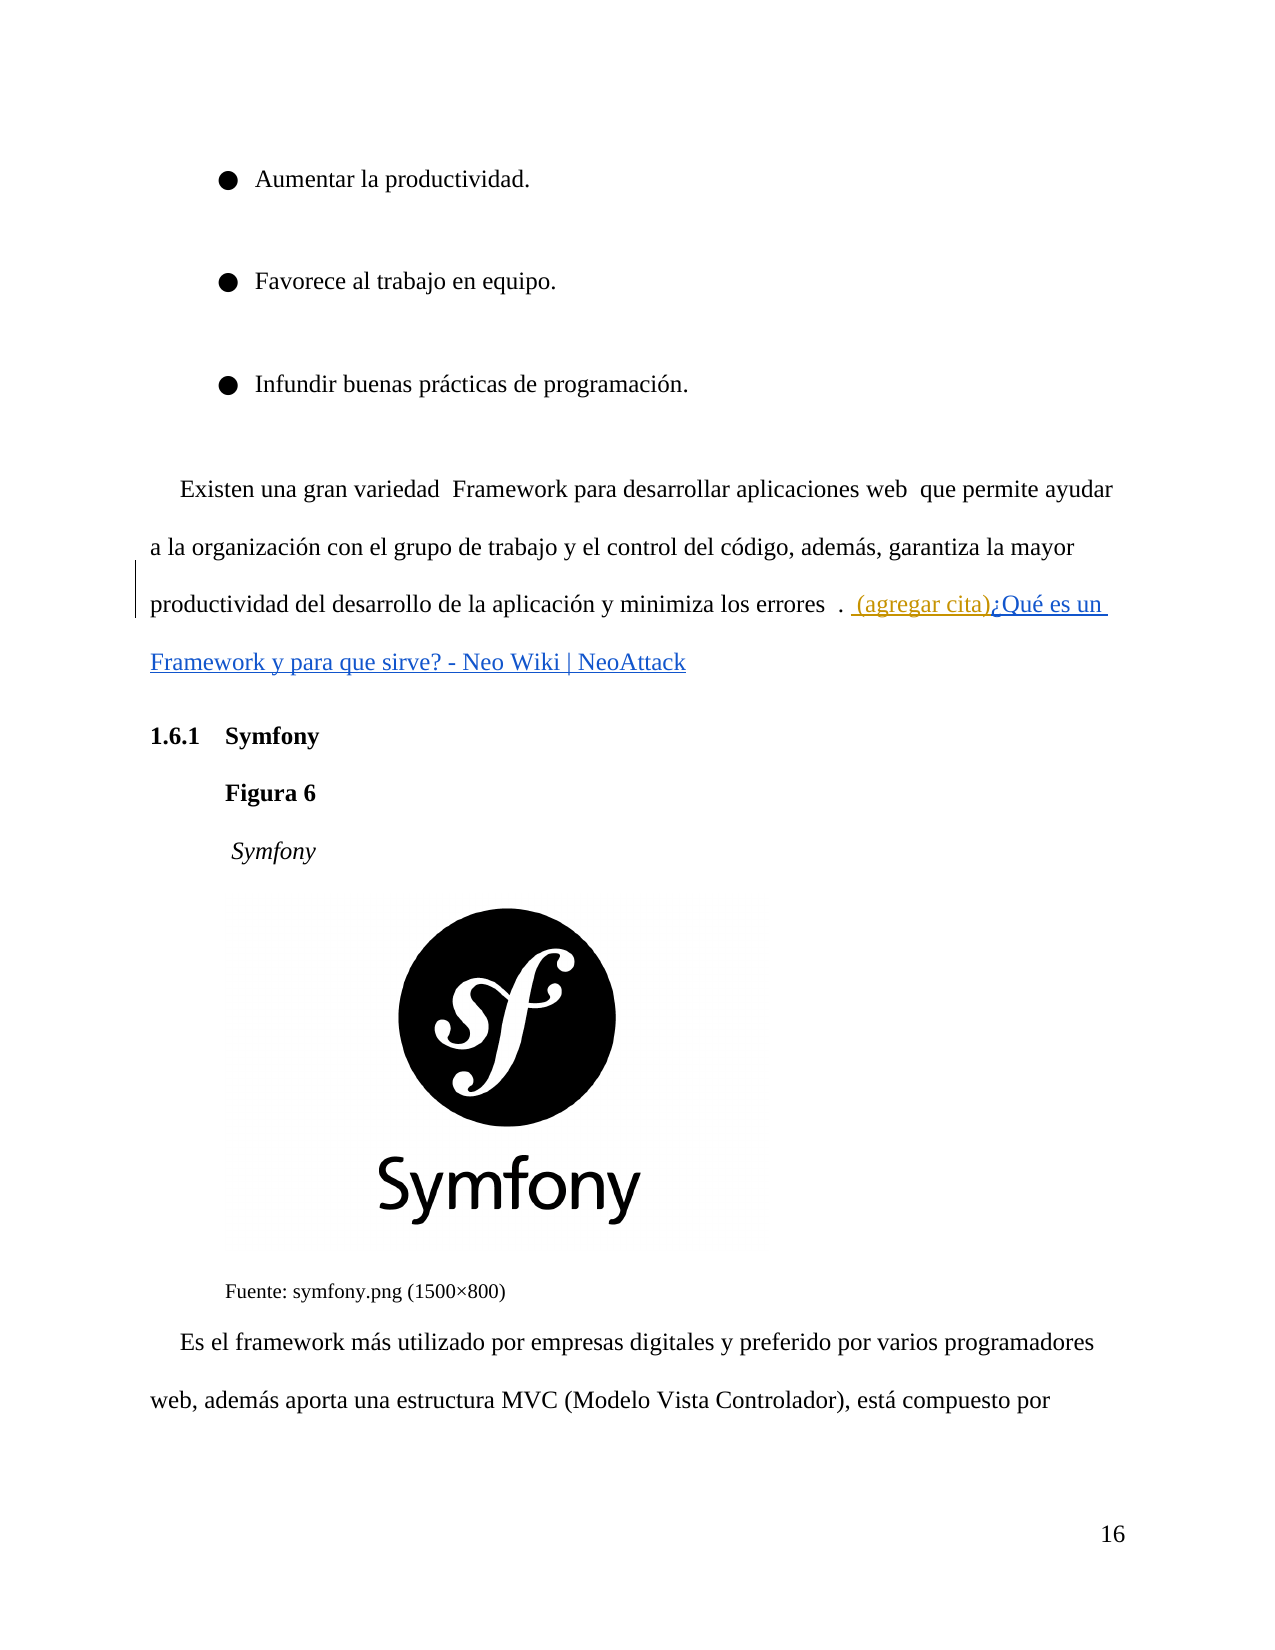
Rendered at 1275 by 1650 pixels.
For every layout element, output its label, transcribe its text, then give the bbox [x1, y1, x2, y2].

list Favorece al trabajo en equipo. [217, 252, 1125, 304]
subtitle Symfony [150, 721, 1125, 749]
picture [225, 893, 770, 1251]
text Fuente: symfony.png (1500×800) [225, 1279, 1125, 1303]
list Infundir buenas prácticas de programación. [217, 355, 1125, 406]
list Aumentar la productividad. [217, 150, 1125, 201]
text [150, 1327, 1125, 1414]
text Existen una gran variedad Framework para desarrollar aplicaciones web que permite ayudar a la organización con el grupo de trabajo y el control del código, además, garantiza la mayor productividad del desarrollo de la aplicación y minimiza los errores . ¿Qué es un Framework y para que sirve? - Neo Wiki | NeoAttack [150, 474, 1125, 675]
text Figura 6 Symfony [225, 778, 1125, 864]
